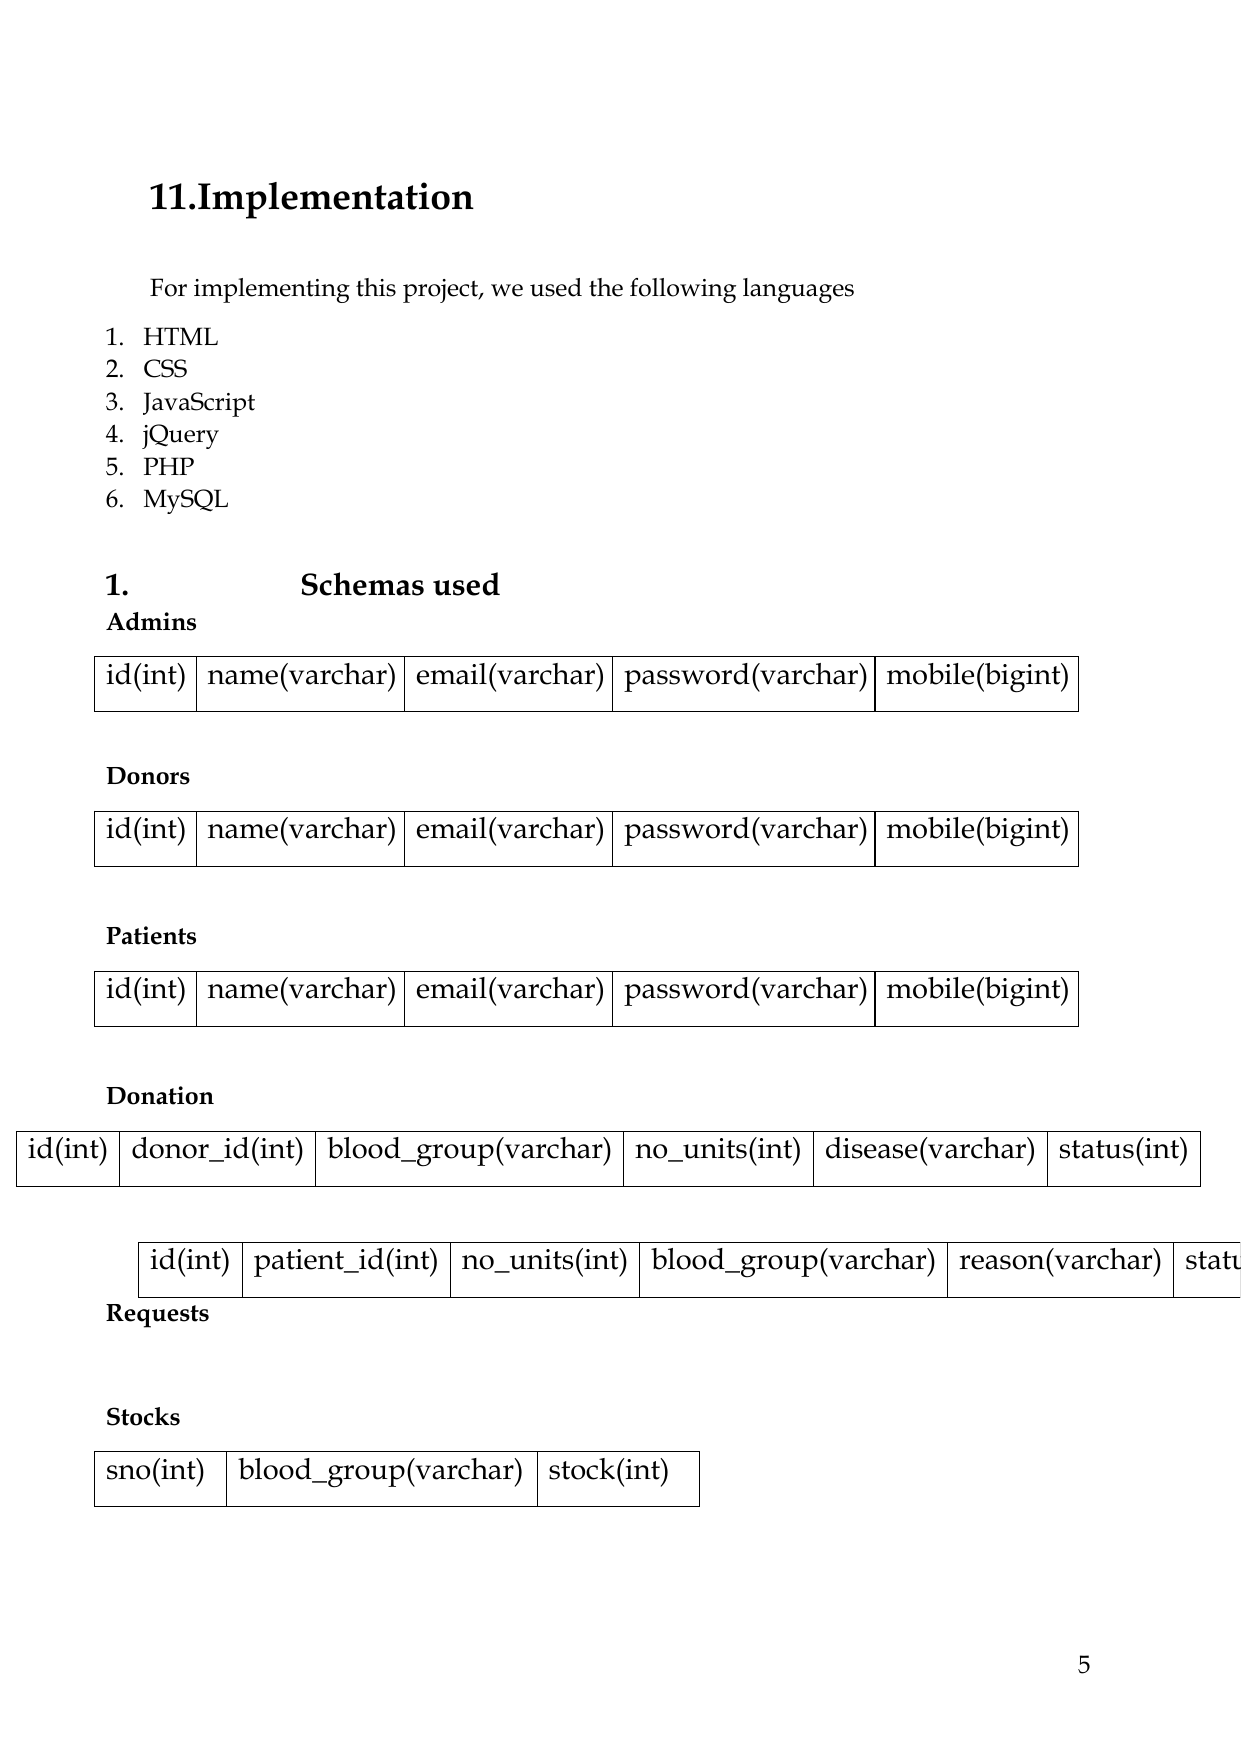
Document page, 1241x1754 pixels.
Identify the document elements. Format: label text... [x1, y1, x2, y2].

table_header password(varchar) [613, 972, 874, 1026]
table_header mobile(bigint) [876, 657, 1078, 711]
table_header blood_group(varchar) [227, 1452, 537, 1506]
table_header donor_id(int) [120, 1132, 315, 1186]
table_header password(varchar) [613, 812, 874, 866]
table_header id(int) [95, 972, 196, 1026]
table_header blood_group(varchar) [316, 1132, 623, 1186]
subtitle Schemas used [106, 566, 1154, 604]
text Requests [106, 1298, 1154, 1328]
table_header name(varchar) [197, 812, 404, 866]
table_header name(varchar) [197, 972, 404, 1026]
table_header no_units(int) [451, 1243, 639, 1297]
table_header mobile(bigint) [876, 812, 1078, 866]
text Admins [106, 607, 1154, 637]
table_header blood_group(varchar) [640, 1243, 947, 1297]
text Donation [106, 1082, 1154, 1112]
table_header name(varchar) [197, 657, 404, 711]
table_header mobile(bigint) [876, 972, 1078, 1026]
table_header disease(varchar) [814, 1132, 1047, 1186]
table_header id(int) [17, 1132, 119, 1186]
table_header id(int) [139, 1243, 242, 1297]
table_header stock(int) [538, 1452, 699, 1506]
list JavaScript [106, 387, 1154, 417]
list jQuery [106, 419, 1154, 450]
table_header email(varchar) [405, 657, 612, 711]
table_header id(int) [95, 657, 196, 711]
table_header id(int) [95, 812, 196, 866]
table_header email(varchar) [405, 812, 612, 866]
table_header patient_id(int) [243, 1243, 450, 1297]
subtitle 11.Implementation [150, 175, 1090, 220]
list PHP [106, 452, 1154, 482]
text Donors [106, 761, 1154, 792]
list HTML [106, 322, 1154, 352]
table_header no_units(int) [624, 1132, 813, 1186]
text For implementing this project, we used the following languages [150, 273, 1090, 303]
table_header status(int) [1048, 1132, 1200, 1186]
table_header sno(int) [95, 1452, 226, 1506]
text Stocks [106, 1402, 1154, 1432]
table_header status(int) [1174, 1243, 1240, 1297]
list CSS [106, 354, 1154, 385]
table_header password(varchar) [613, 657, 874, 711]
list MySQL [106, 484, 1154, 515]
text Patients [106, 922, 1154, 952]
table_header email(varchar) [405, 972, 612, 1026]
table_header reason(varchar) [948, 1243, 1173, 1297]
